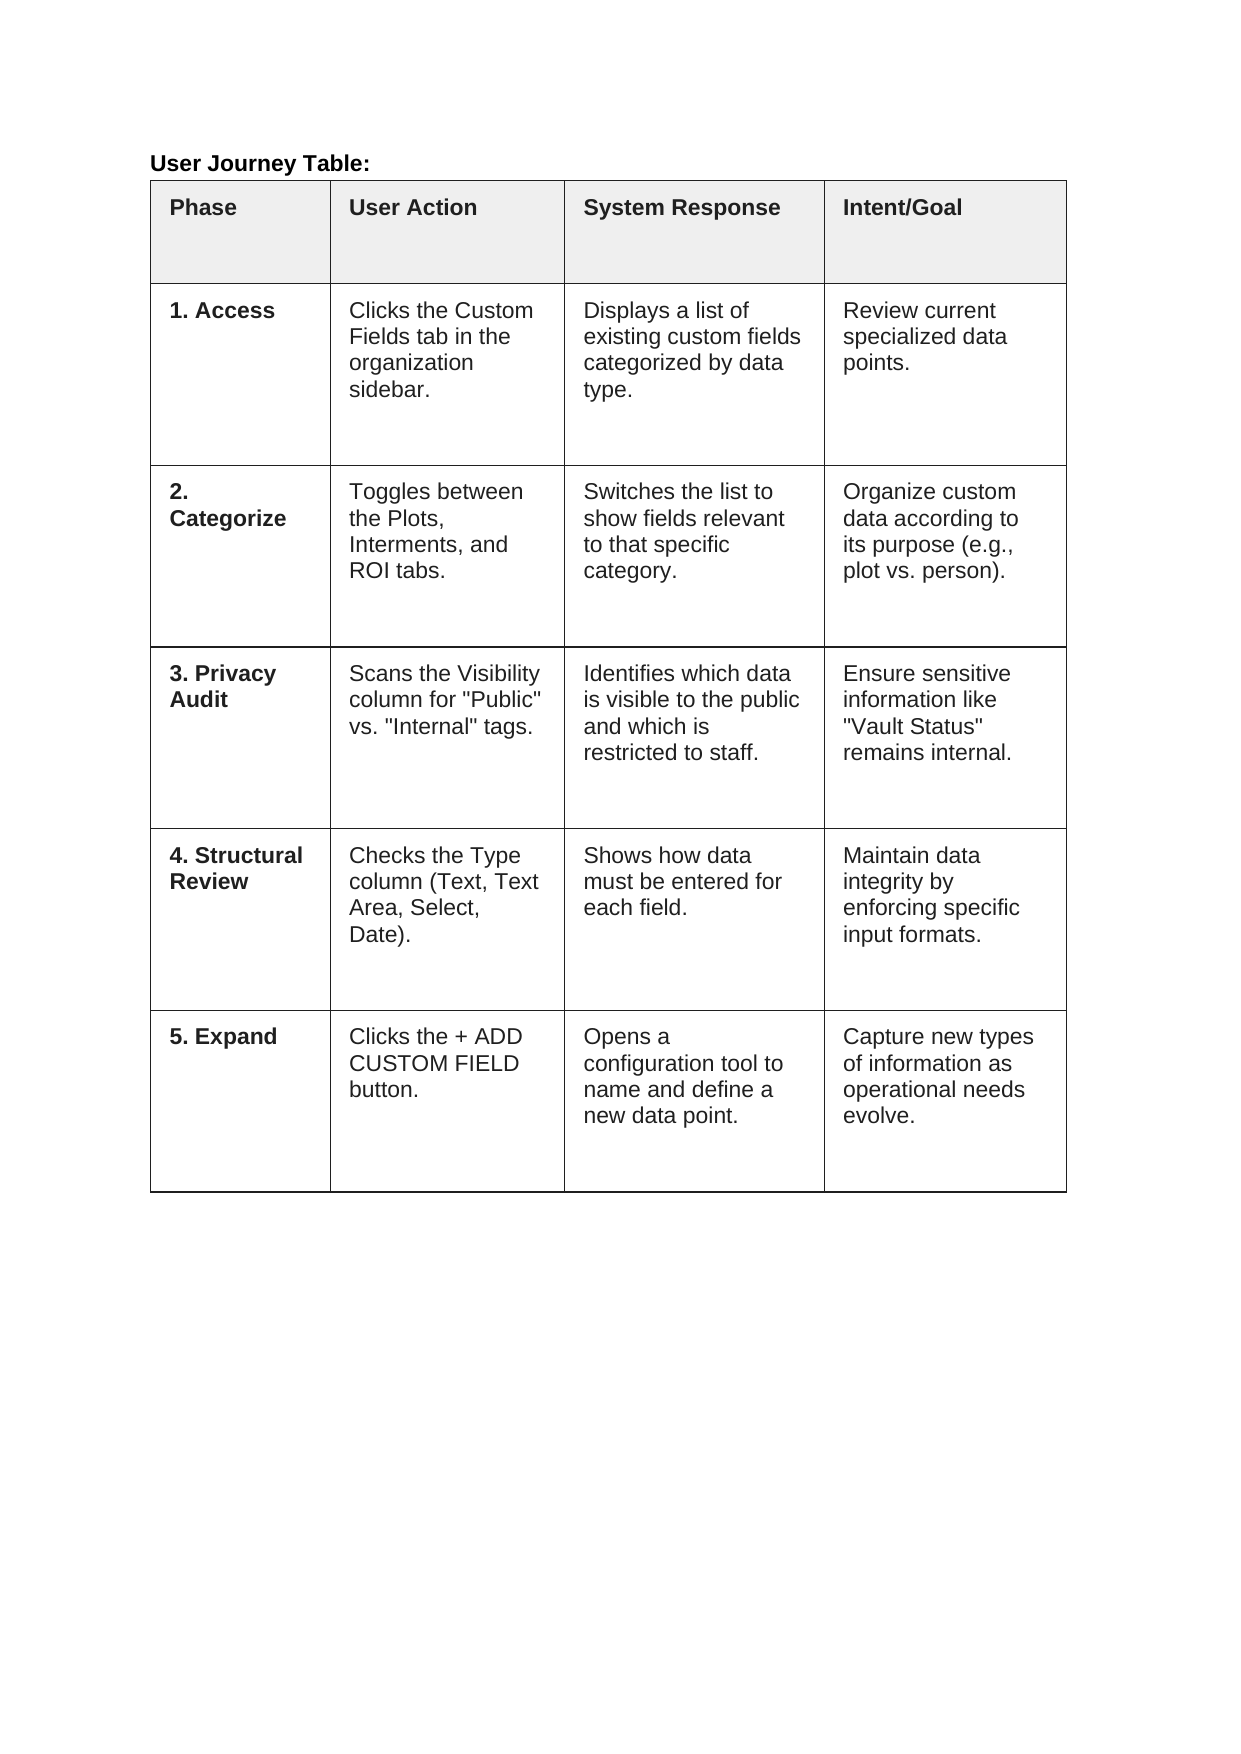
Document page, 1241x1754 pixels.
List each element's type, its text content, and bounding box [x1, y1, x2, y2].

text User Journey Table: [150, 150, 1090, 176]
table_cell Scans the Visibility column for "Public" vs. "Internal" tags. [331, 648, 564, 828]
table_cell Review current specialized data points. [825, 284, 1066, 464]
table_cell Capture new types of information as operational needs evolve. [825, 1011, 1066, 1191]
table_header User Action [331, 181, 564, 283]
table_cell 2. Categorize [151, 466, 330, 646]
table_cell Displays a list of existing custom fields categorized by data type. [565, 284, 824, 464]
table_cell 4. Structural Review [151, 829, 330, 1009]
table_cell Switches the list to show fields relevant to that specific category. [565, 466, 824, 646]
table_cell Opens a configuration tool to name and define a new data point. [565, 1011, 824, 1191]
table_cell 5. Expand [151, 1011, 330, 1191]
table_cell Checks the Type column (Text, Text Area, Select, Date). [331, 829, 564, 1009]
table_header Intent/Goal [825, 181, 1066, 283]
table_cell Clicks the + ADD CUSTOM FIELD button. [331, 1011, 564, 1191]
table_cell Toggles between the Plots, Interments, and ROI tabs. [331, 466, 564, 646]
table_cell Maintain data integrity by enforcing specific input formats. [825, 829, 1066, 1009]
table_cell Shows how data must be entered for each field. [565, 829, 824, 1009]
table_header Phase [151, 181, 330, 283]
table_cell 3. Privacy Audit [151, 648, 330, 828]
table_cell Clicks the Custom Fields tab in the organization sidebar. [331, 284, 564, 464]
table_cell Ensure sensitive information like "Vault Status" remains internal. [825, 648, 1066, 828]
table_cell Identifies which data is visible to the public and which is restricted to staff. [565, 648, 824, 828]
table_header System Response [565, 181, 824, 283]
table_cell Organize custom data according to its purpose (e.g., plot vs. person). [825, 466, 1066, 646]
table_cell 1. Access [151, 284, 330, 464]
